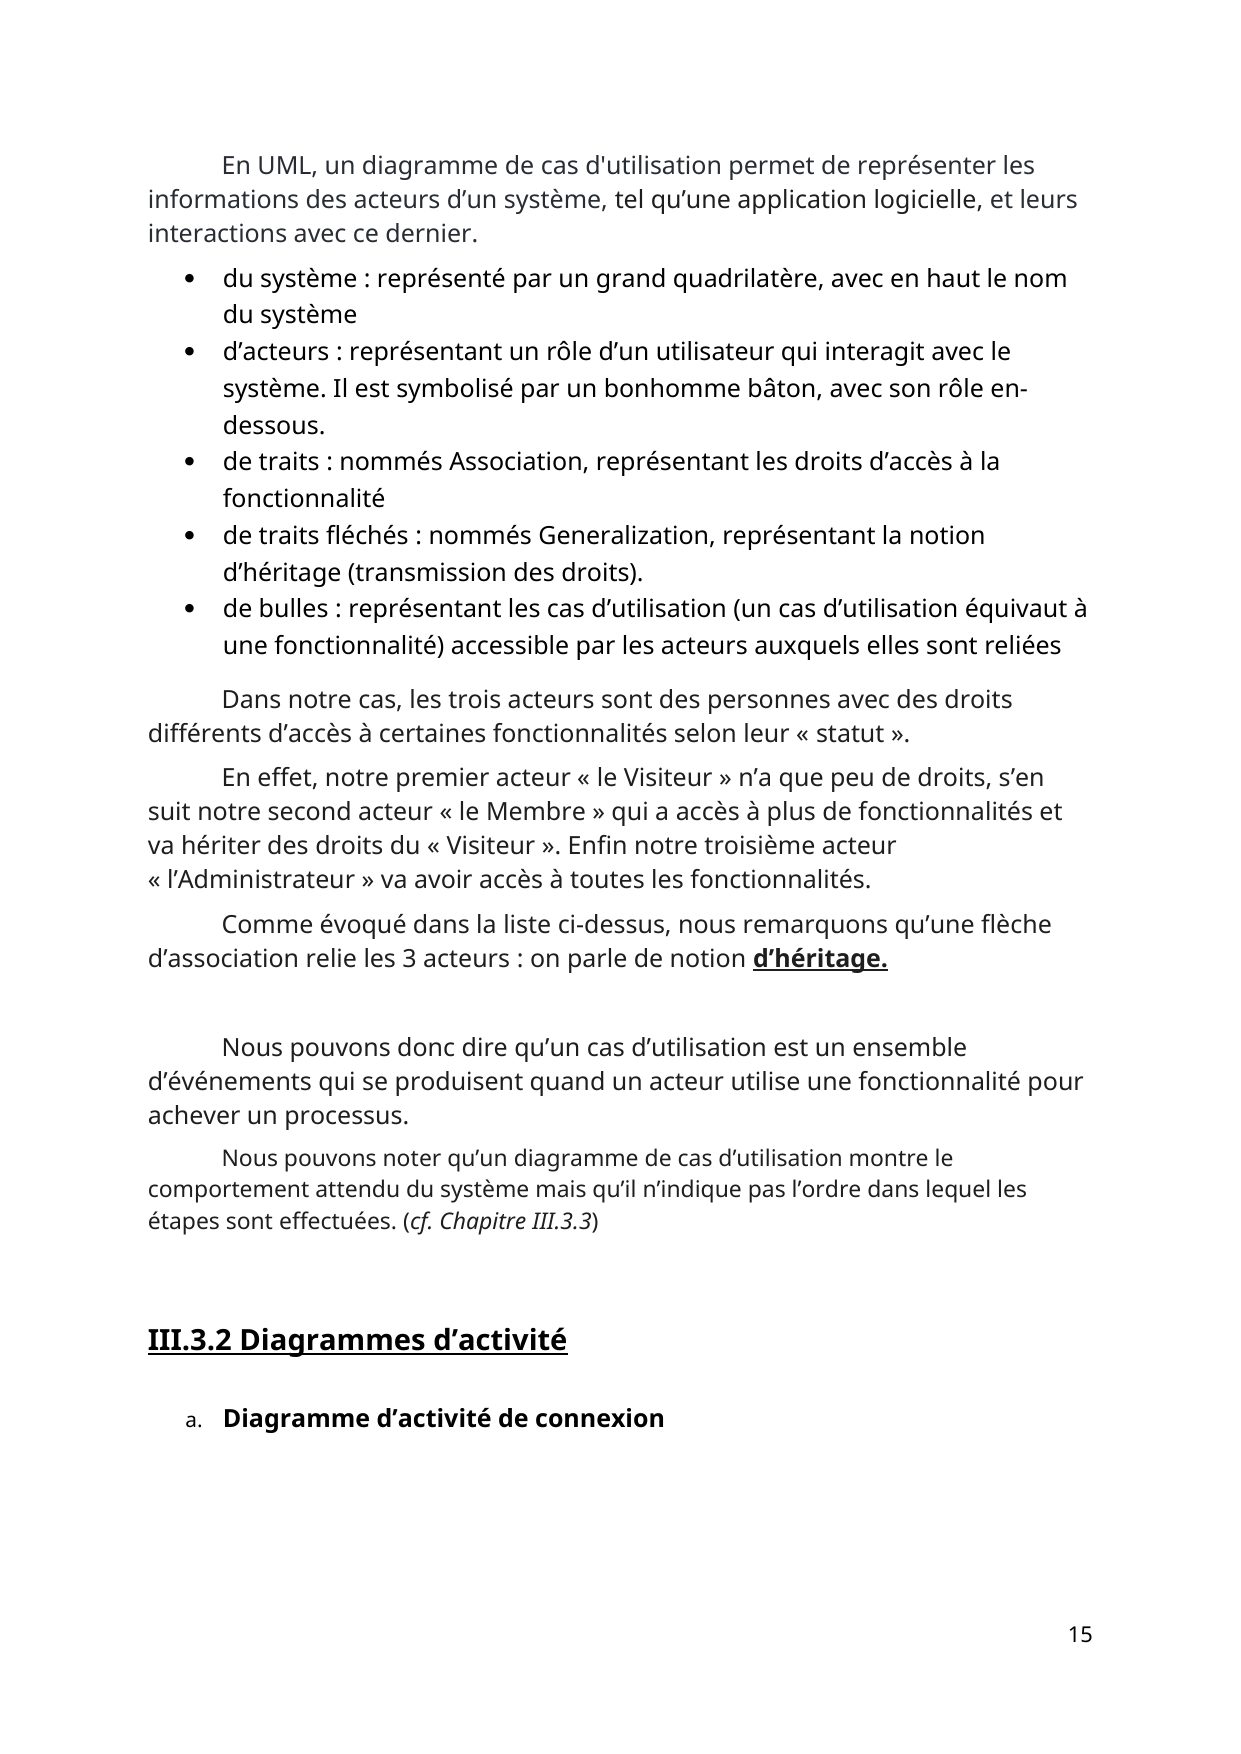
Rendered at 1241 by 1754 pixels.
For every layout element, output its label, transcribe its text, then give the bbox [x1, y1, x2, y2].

text Comme évoqué dans la liste ci-dessus, nous remarquons qu’une flèche d’association relie les 3 acteurs : on parle de notion d’héritage. [148, 907, 1093, 975]
list Diagramme d’activité de connexion [185, 1401, 1093, 1435]
text III.3.2 Diagrammes d’activité [148, 1319, 1093, 1359]
list de bulles : représentant les cas d’utilisation (un cas d’utilisation équivaut à une fonctionnalité) accessible par les acteurs auxquels elles sont reliées [185, 591, 1093, 662]
text En UML, un diagramme de cas d'utilisation permet de représenter les informations des acteurs d’un système, tel qu’une application logicielle, et leurs interactions avec ce dernier. [148, 148, 1093, 250]
list de traits fléchés : nommés Generalization, représentant la notion d’héritage (transmission des droits). [185, 518, 1093, 588]
text Nous pouvons donc dire qu’un cas d’utilisation est un ensemble d’événements qui se produisent quand un acteur utilise une fonctionnalité pour achever un processus. [148, 1029, 1093, 1132]
list d’acteurs : représentant un rôle d’un utilisateur qui interagit avec le système. Il est symbolisé par un bonhomme bâton, avec son rôle en-dessous. [185, 334, 1093, 441]
list du système : représenté par un grand quadrilatère, avec en haut le nom du système [185, 260, 1093, 331]
text Nous pouvons noter qu’un diagramme de cas d’utilisation montre le comportement attendu du système mais qu’il n’indique pas l’ordre dans lequel les étapes sont effectuées. (cf. Chapitre III.3.3) [148, 1142, 1093, 1236]
text Dans notre cas, les trois acteurs sont des personnes avec des droits différents d’accès à certaines fonctionnalités selon leur « statut ». [148, 681, 1093, 749]
list de traits : nommés Association, représentant les droits d’accès à la fonctionnalité [185, 444, 1093, 515]
text En effet, notre premier acteur « le Visiteur » n’a que peu de droits, s’en suit notre second acteur « le Membre » qui a accès à plus de fonctionnalités et va hériter des droits du « Visiteur ». Enfin notre troisième acteur « l’Administrateur » va avoir accès à toutes les fonctionnalités. [148, 760, 1093, 896]
